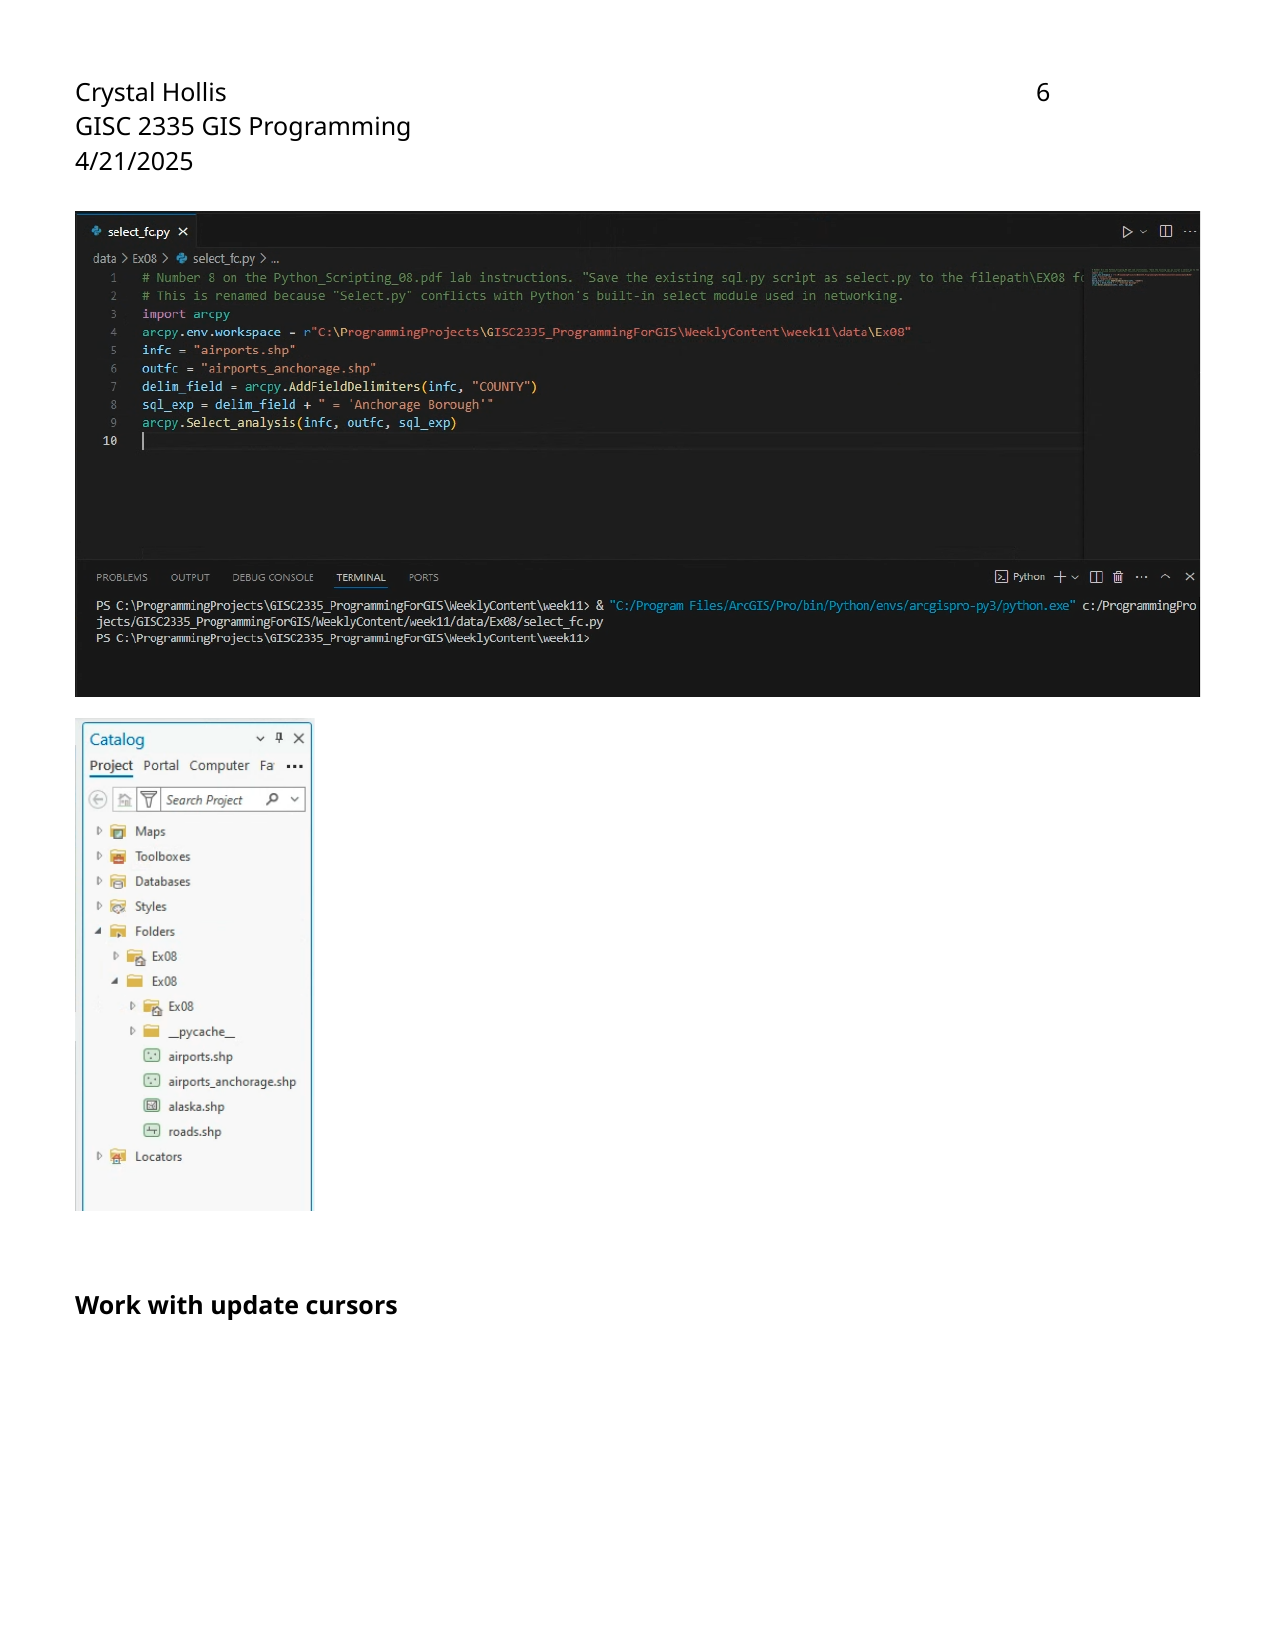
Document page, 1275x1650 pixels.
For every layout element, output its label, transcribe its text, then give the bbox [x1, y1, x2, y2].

text Work with update cursors [75, 1288, 1200, 1322]
picture [75, 718, 315, 1211]
picture [75, 211, 1200, 697]
